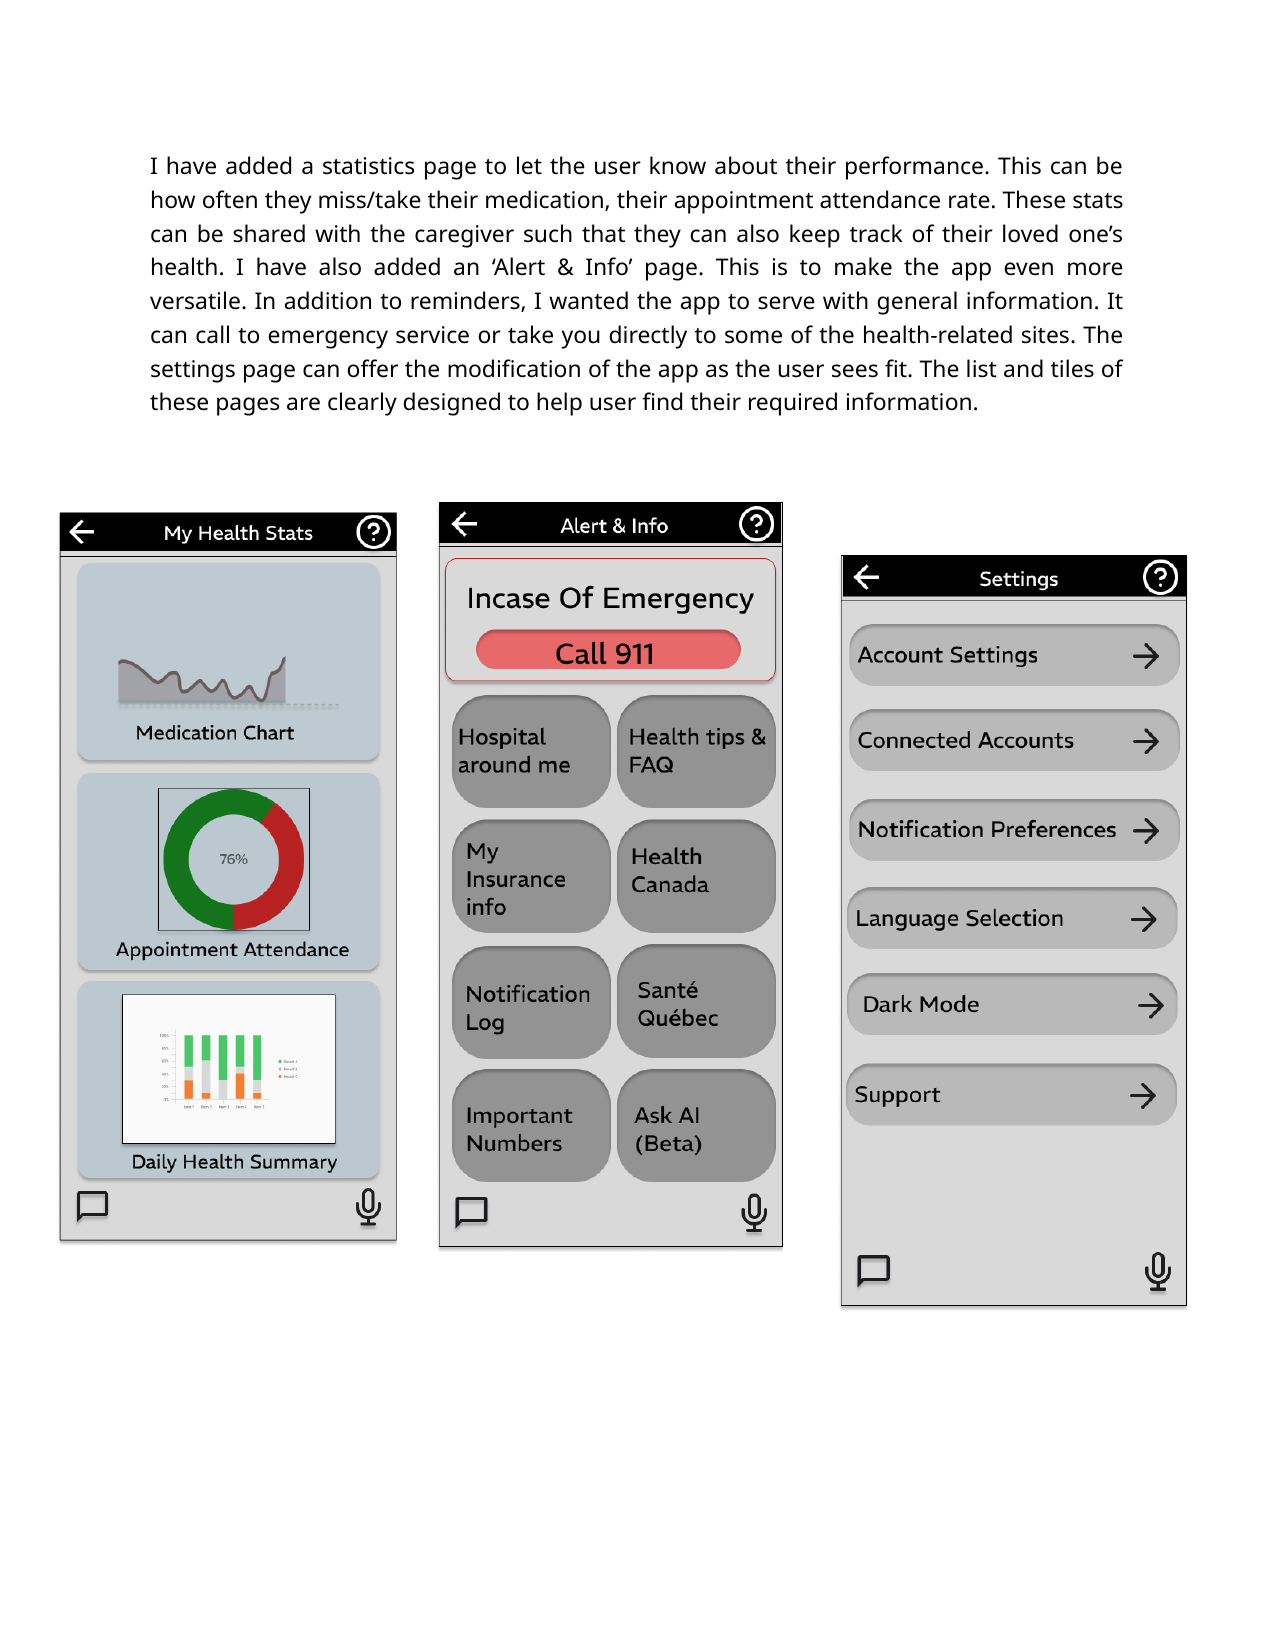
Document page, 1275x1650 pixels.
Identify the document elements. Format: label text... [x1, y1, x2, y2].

picture [435, 502, 783, 1249]
picture [56, 512, 397, 1243]
picture [837, 555, 1188, 1308]
text I have added a statistics page to let the user know about their performance. This can be how often they miss/take their medication, their appointment attendance rate. These stats can be shared with the caregiver such that they can also keep track of their loved one’s health. I have also added an ‘Alert & Info’ page. This is to make the app even more versatile. In addition to reminders, I wanted the app to serve with general information. It can call to emergency service or take you directly to some of the health-related sites. The settings page can offer the modification of the app as the user sees fit. The list and tiles of these pages are clearly designed to help user find their required information. [150, 150, 1125, 417]
